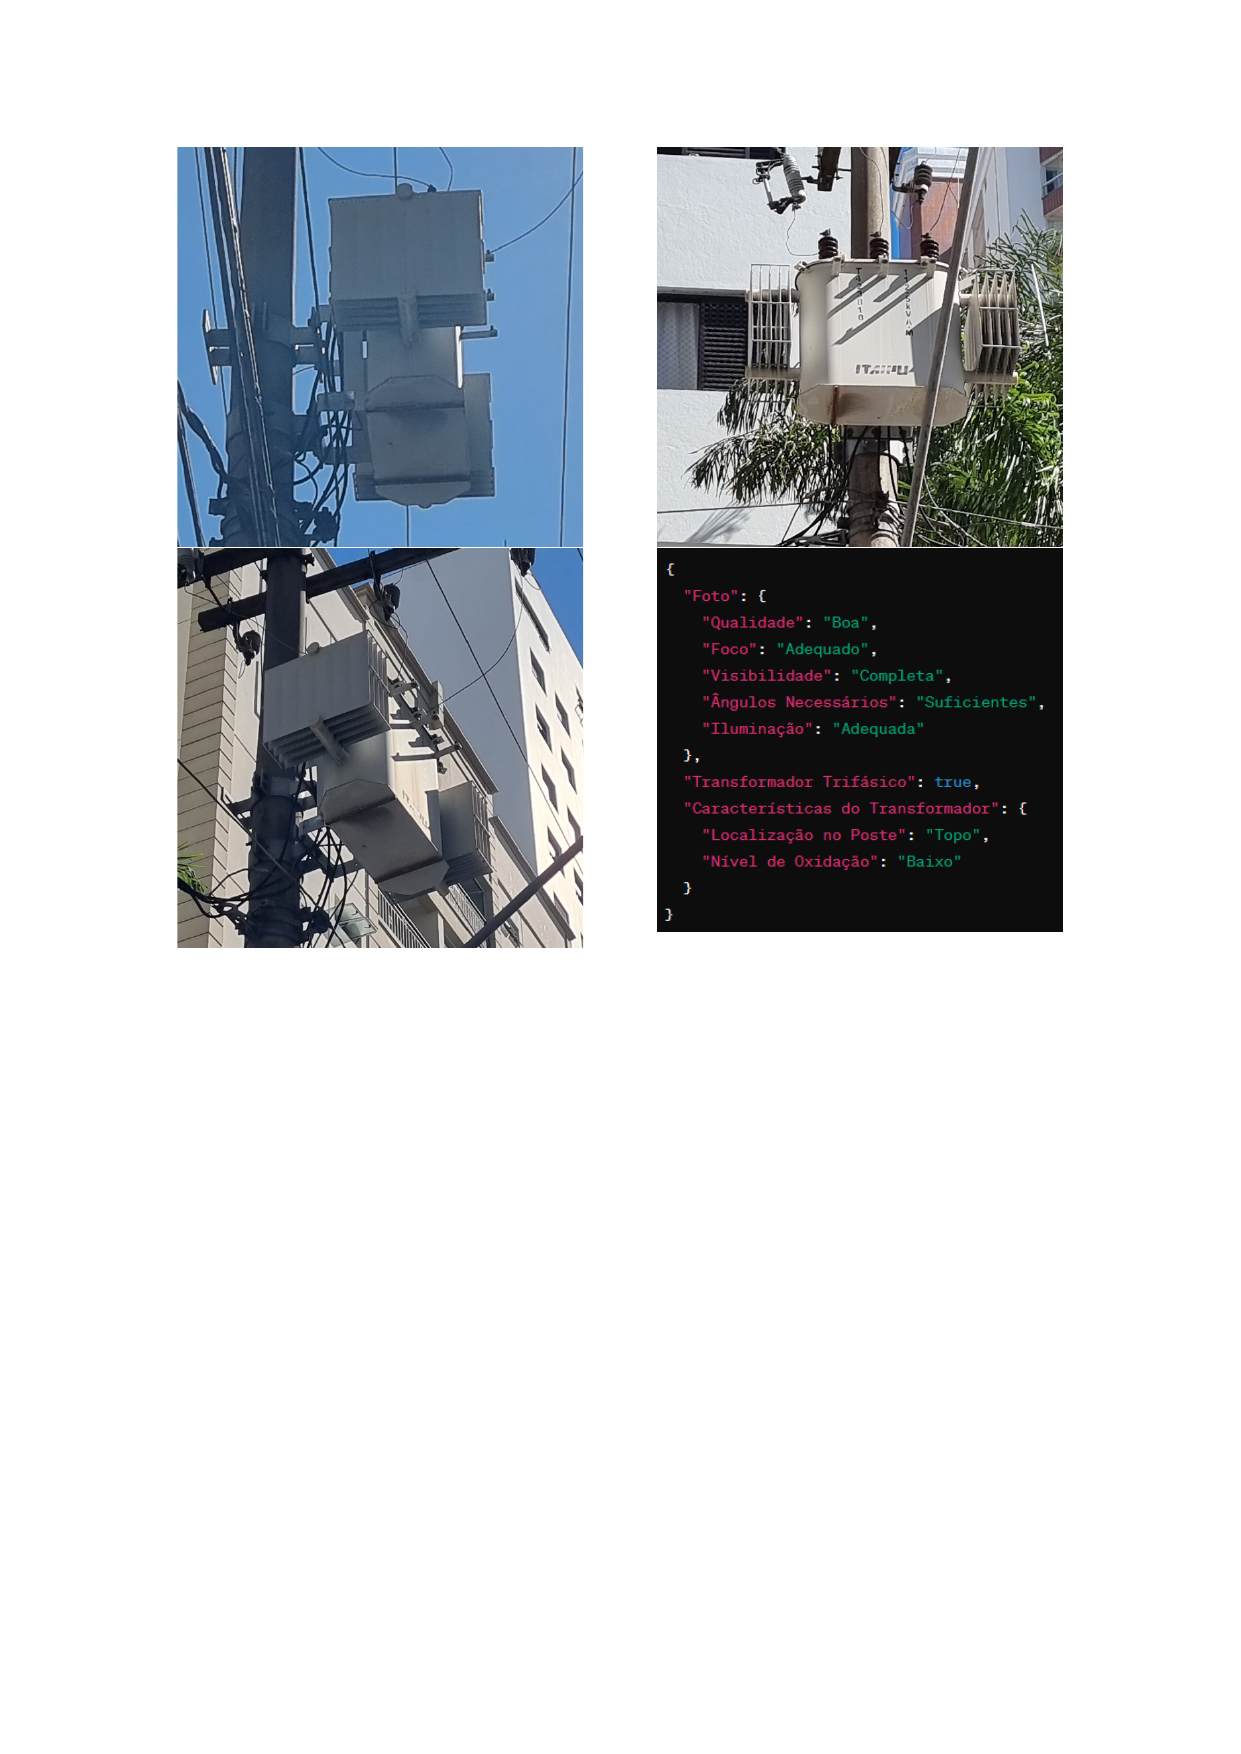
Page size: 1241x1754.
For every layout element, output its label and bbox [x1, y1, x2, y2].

picture [657, 548, 1063, 932]
picture [177, 147, 584, 547]
picture [657, 147, 1063, 547]
picture [177, 548, 584, 948]
